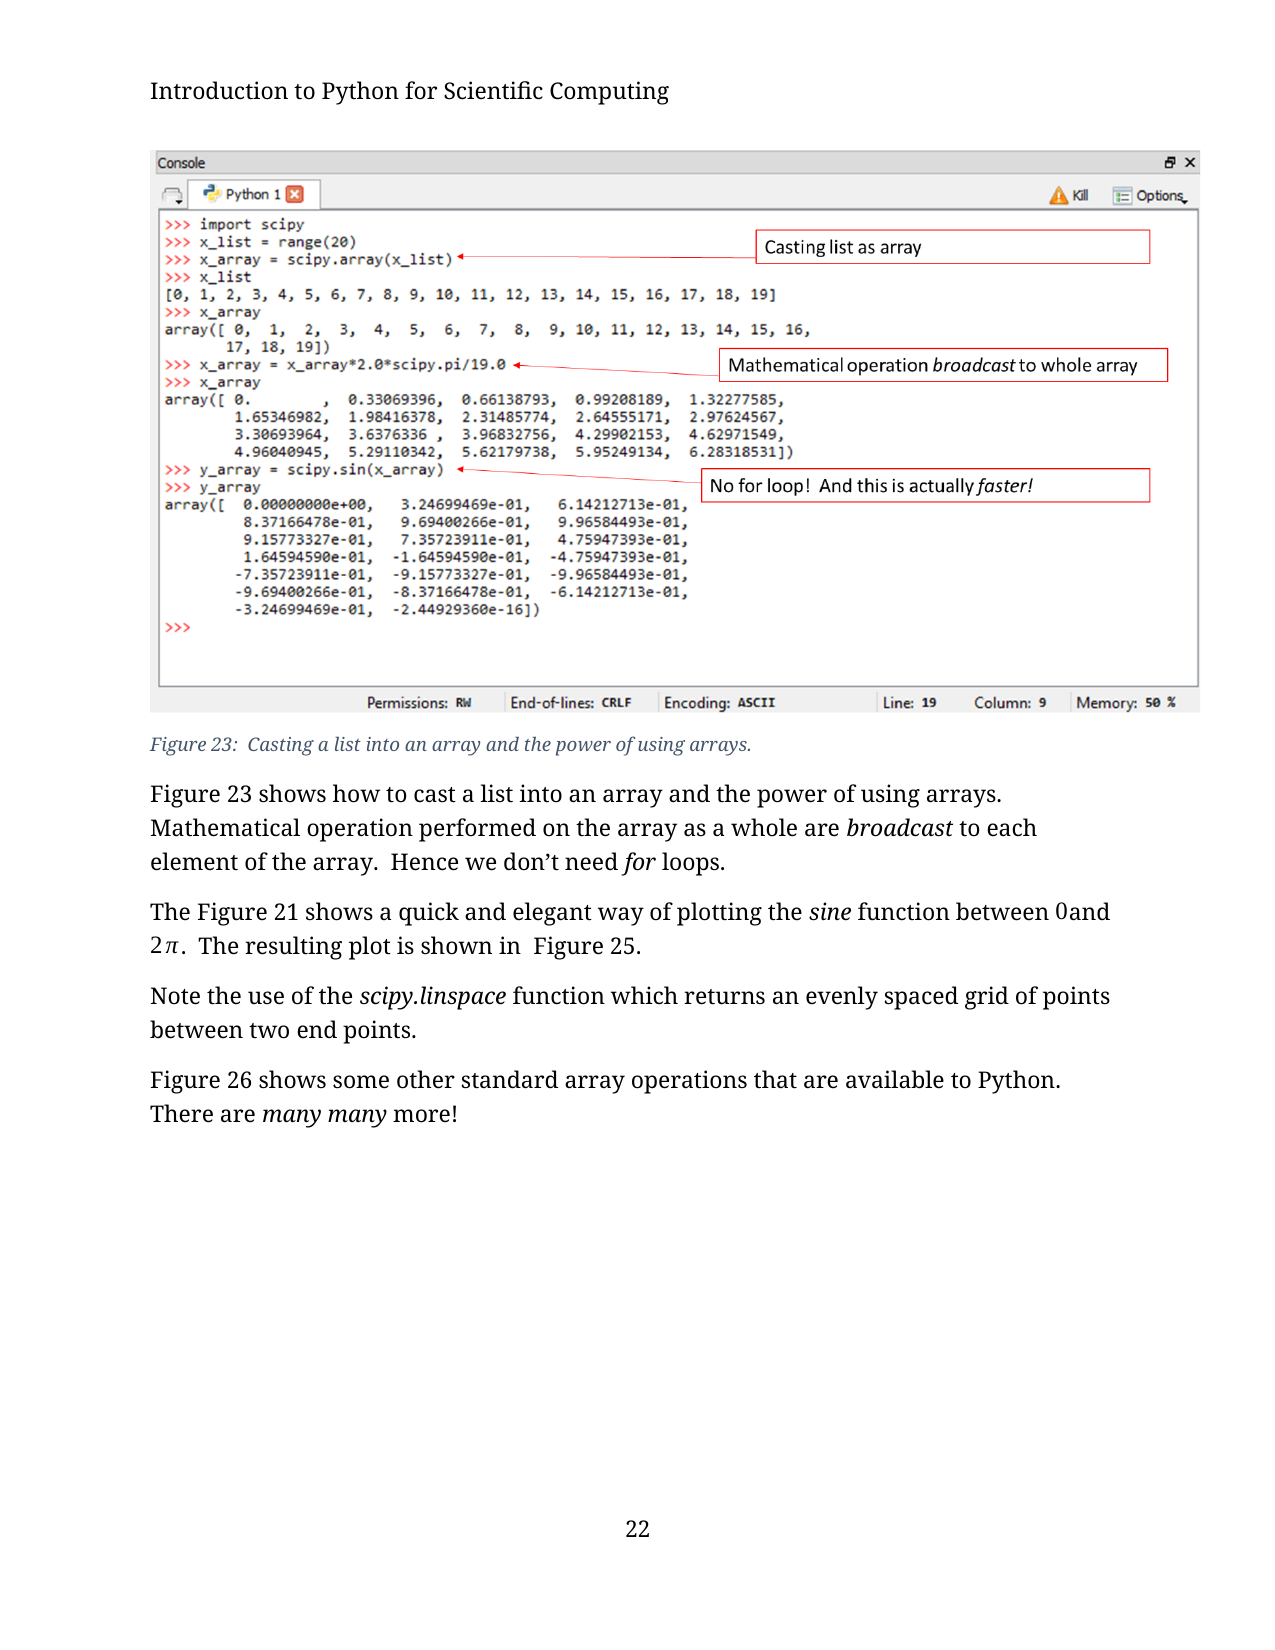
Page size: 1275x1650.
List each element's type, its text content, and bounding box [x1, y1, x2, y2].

text Note the use of the scipy.linspace function which returns an evenly spaced grid of points between two end points. [150, 980, 1125, 1045]
text The Figure 21 shows a quick and elegant way of plotting the sine function between and . The resulting plot is shown in Figure 25. [150, 896, 1125, 961]
picture [150, 150, 1200, 713]
text Figure 23 shows how to cast a list into an array and the power of using arrays. Mathematical operation performed on the array as a whole are broadcast to each element of the array. Hence we don’t need for loops. [150, 778, 1125, 877]
text Figure 26 shows some other standard array operations that are available to Python. There are many many more! [150, 1064, 1125, 1129]
text Figure 23: Casting a list into an array and the power of using arrays. [150, 732, 1125, 757]
